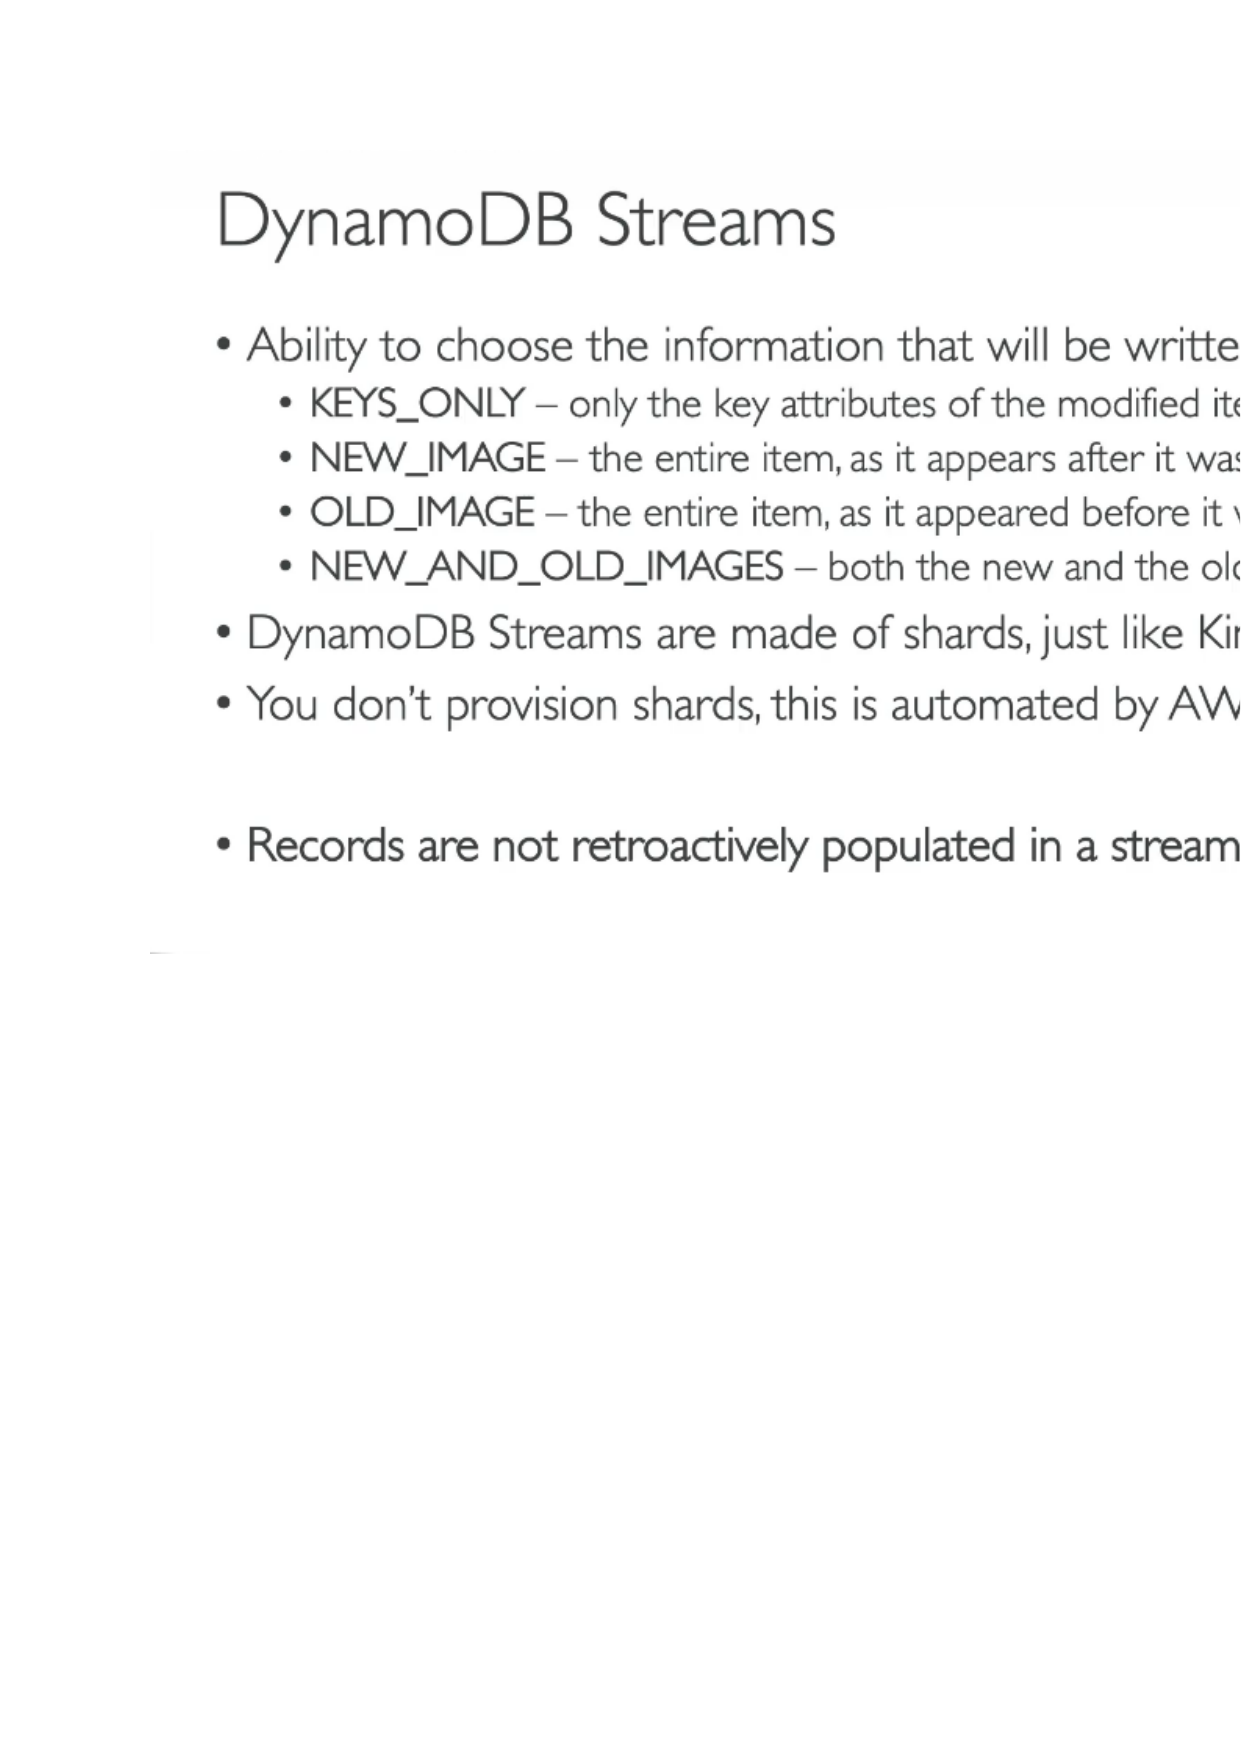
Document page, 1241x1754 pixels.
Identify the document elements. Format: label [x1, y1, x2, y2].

picture [150, 150, 1241, 954]
